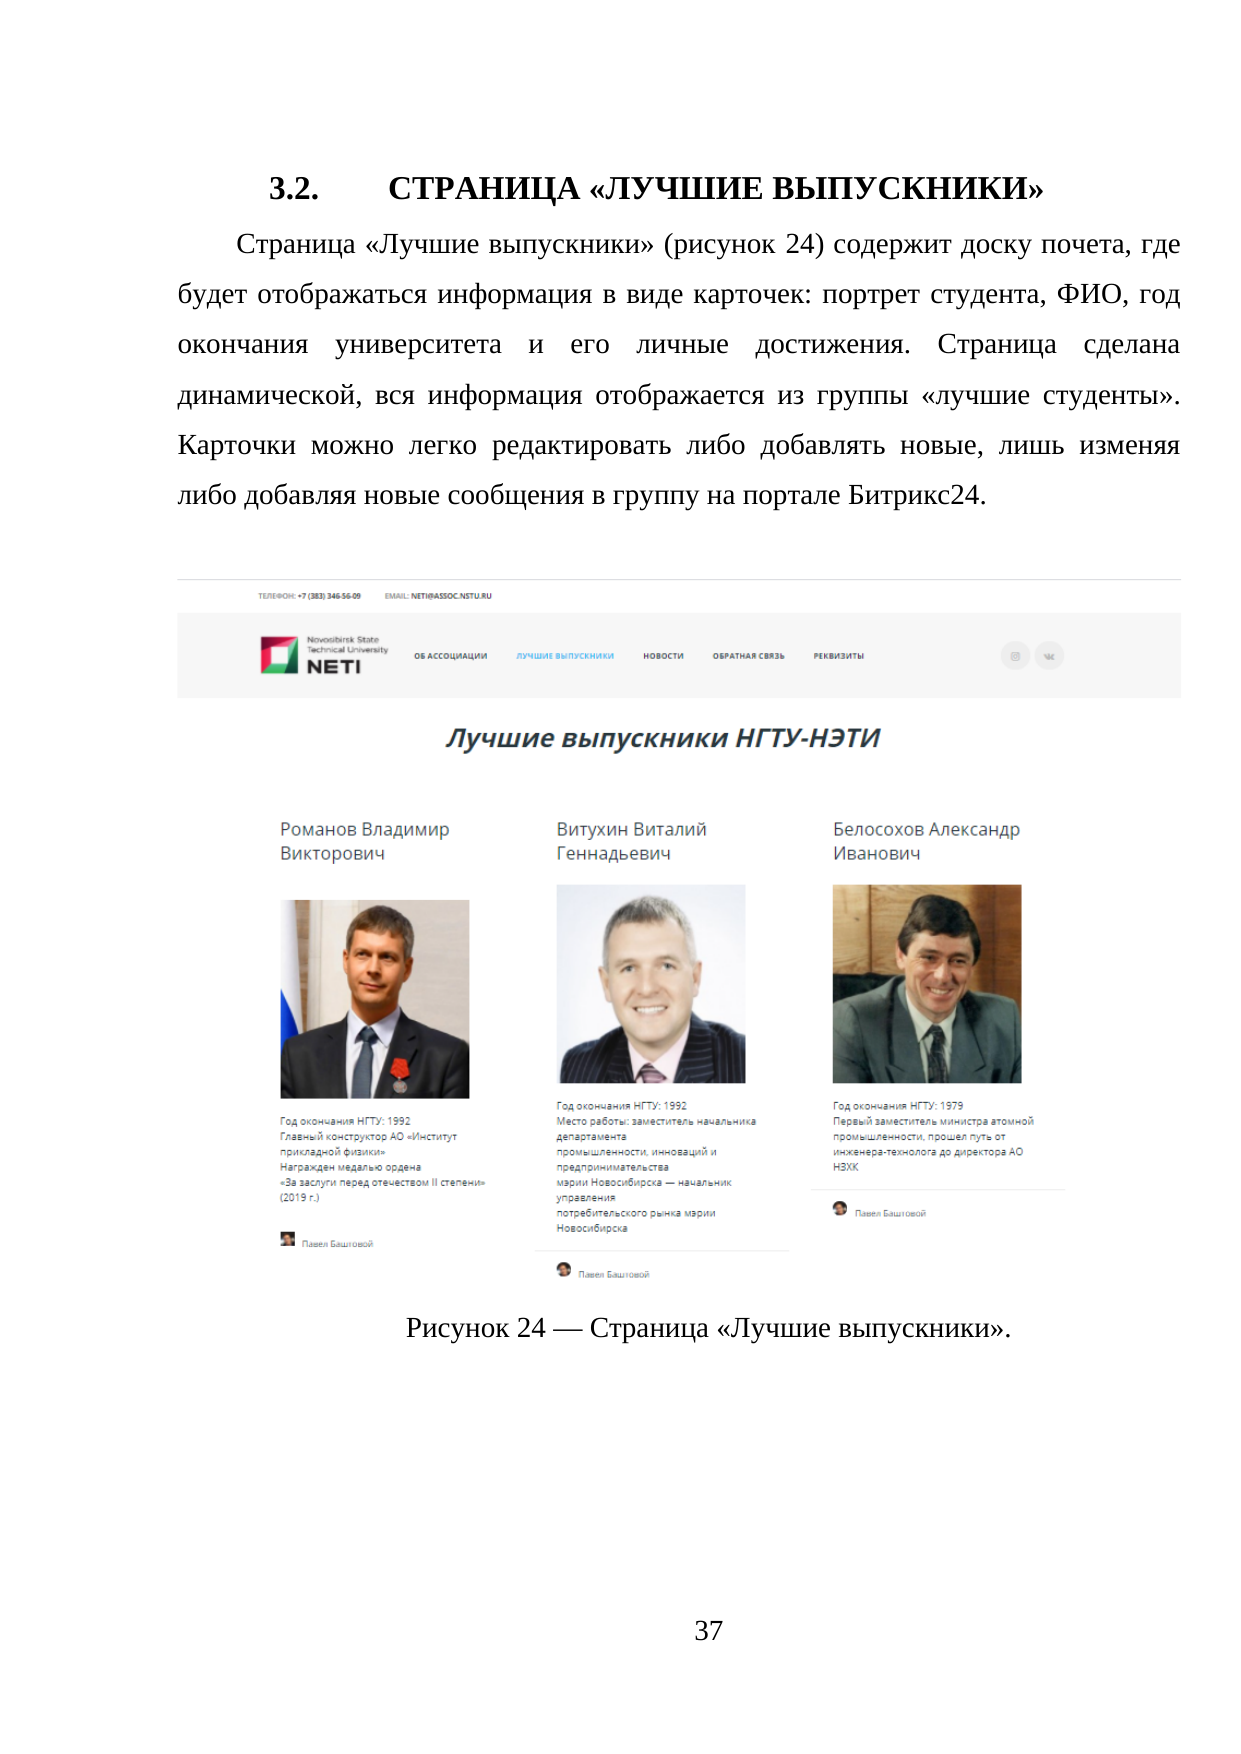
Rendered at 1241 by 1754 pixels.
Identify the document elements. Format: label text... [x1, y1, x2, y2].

picture [177, 578, 1182, 1294]
subtitle Страница «Лучшие выпускники» [132, 168, 1181, 207]
text Рисунок 24 — Страница «Лучшие выпускники». [177, 1310, 1181, 1344]
text Страница «Лучшие выпускники» (рисунок 24) содержит доску почета, где будет отображаться информация в виде карточек: портрет студента, ФИО, год окончания университета и его личные достижения. Страница сделана динамической, вся информация отображается из группы «лучшие студенты». Карточки можно легко редактировать либо добавлять новые, лишь изменяя либо добавляя новые сообщения в группу на портале Битрикс24. [177, 226, 1181, 511]
